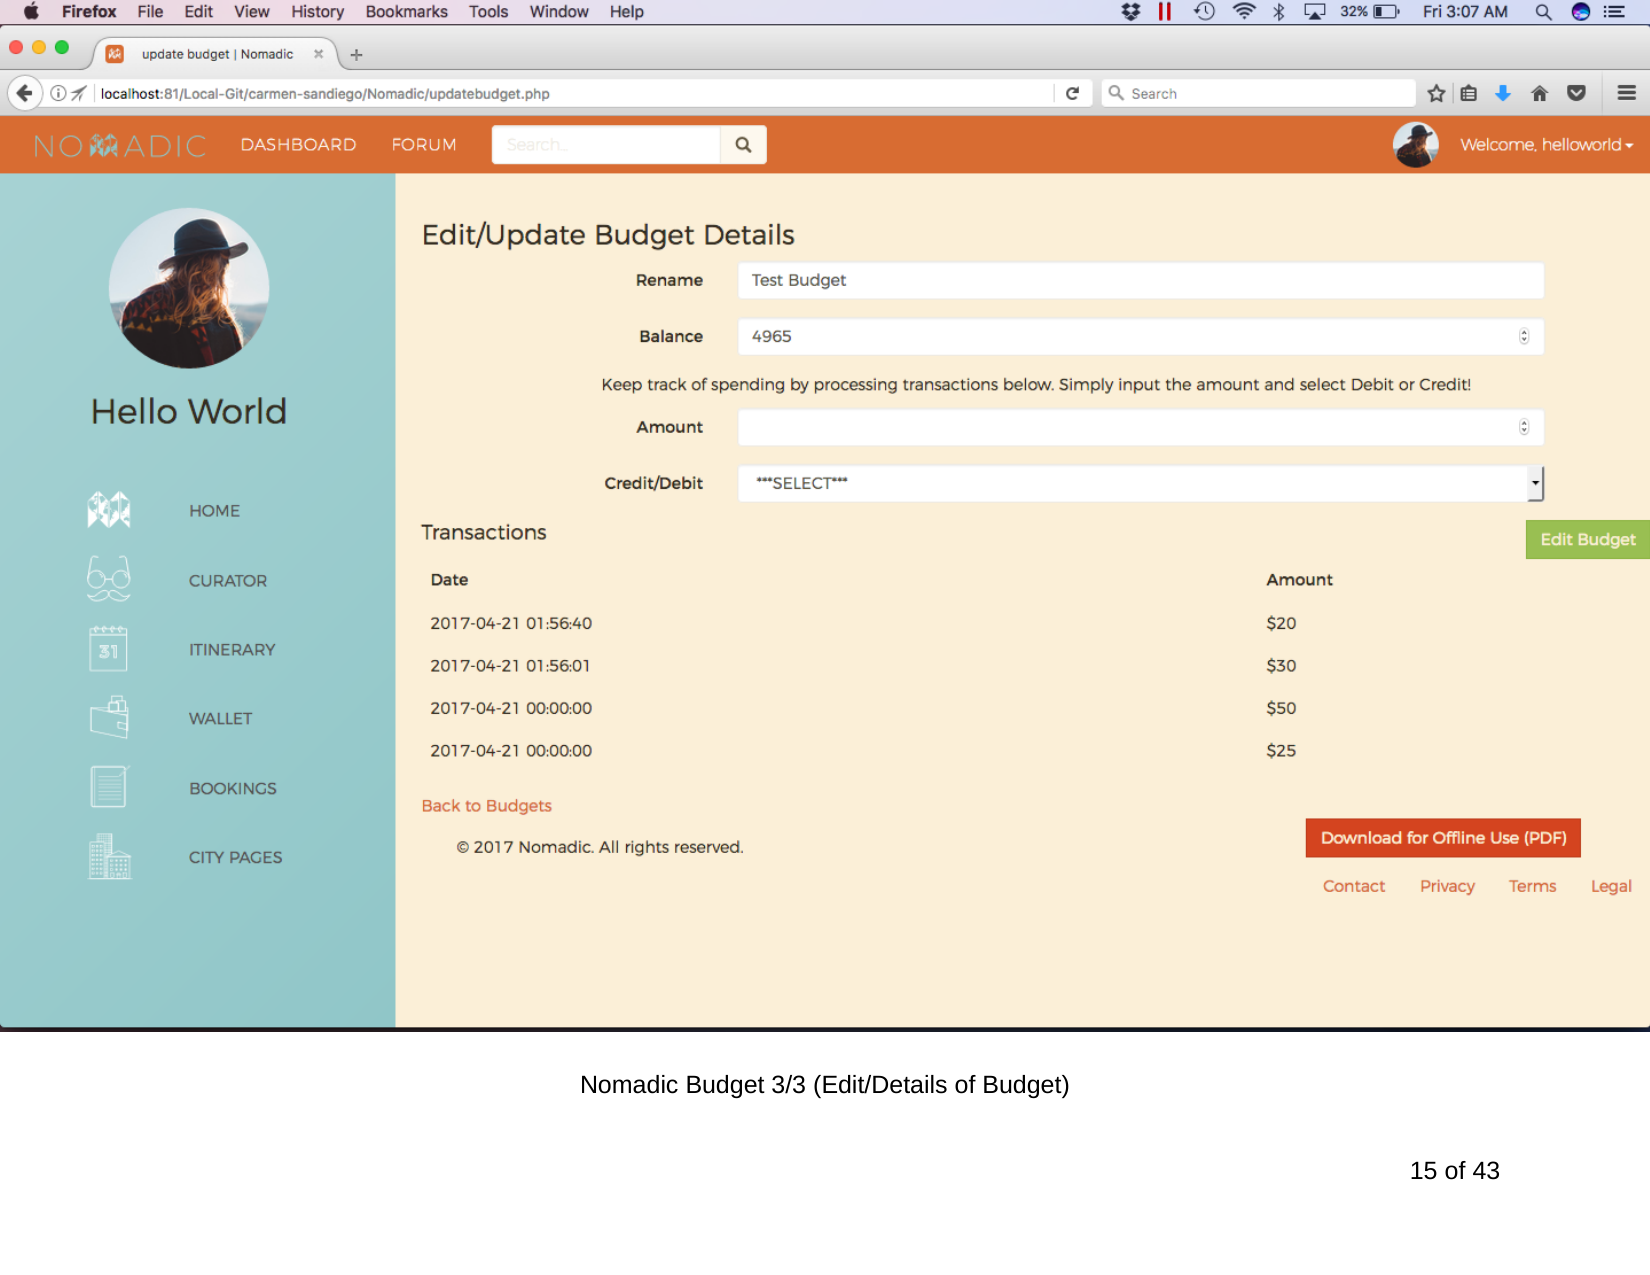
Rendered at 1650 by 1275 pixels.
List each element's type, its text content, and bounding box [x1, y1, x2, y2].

picture [0, 0, 1650, 1032]
text Nomadic Budget 3/3 (Edit/Details of Budget) [150, 1032, 1500, 1099]
